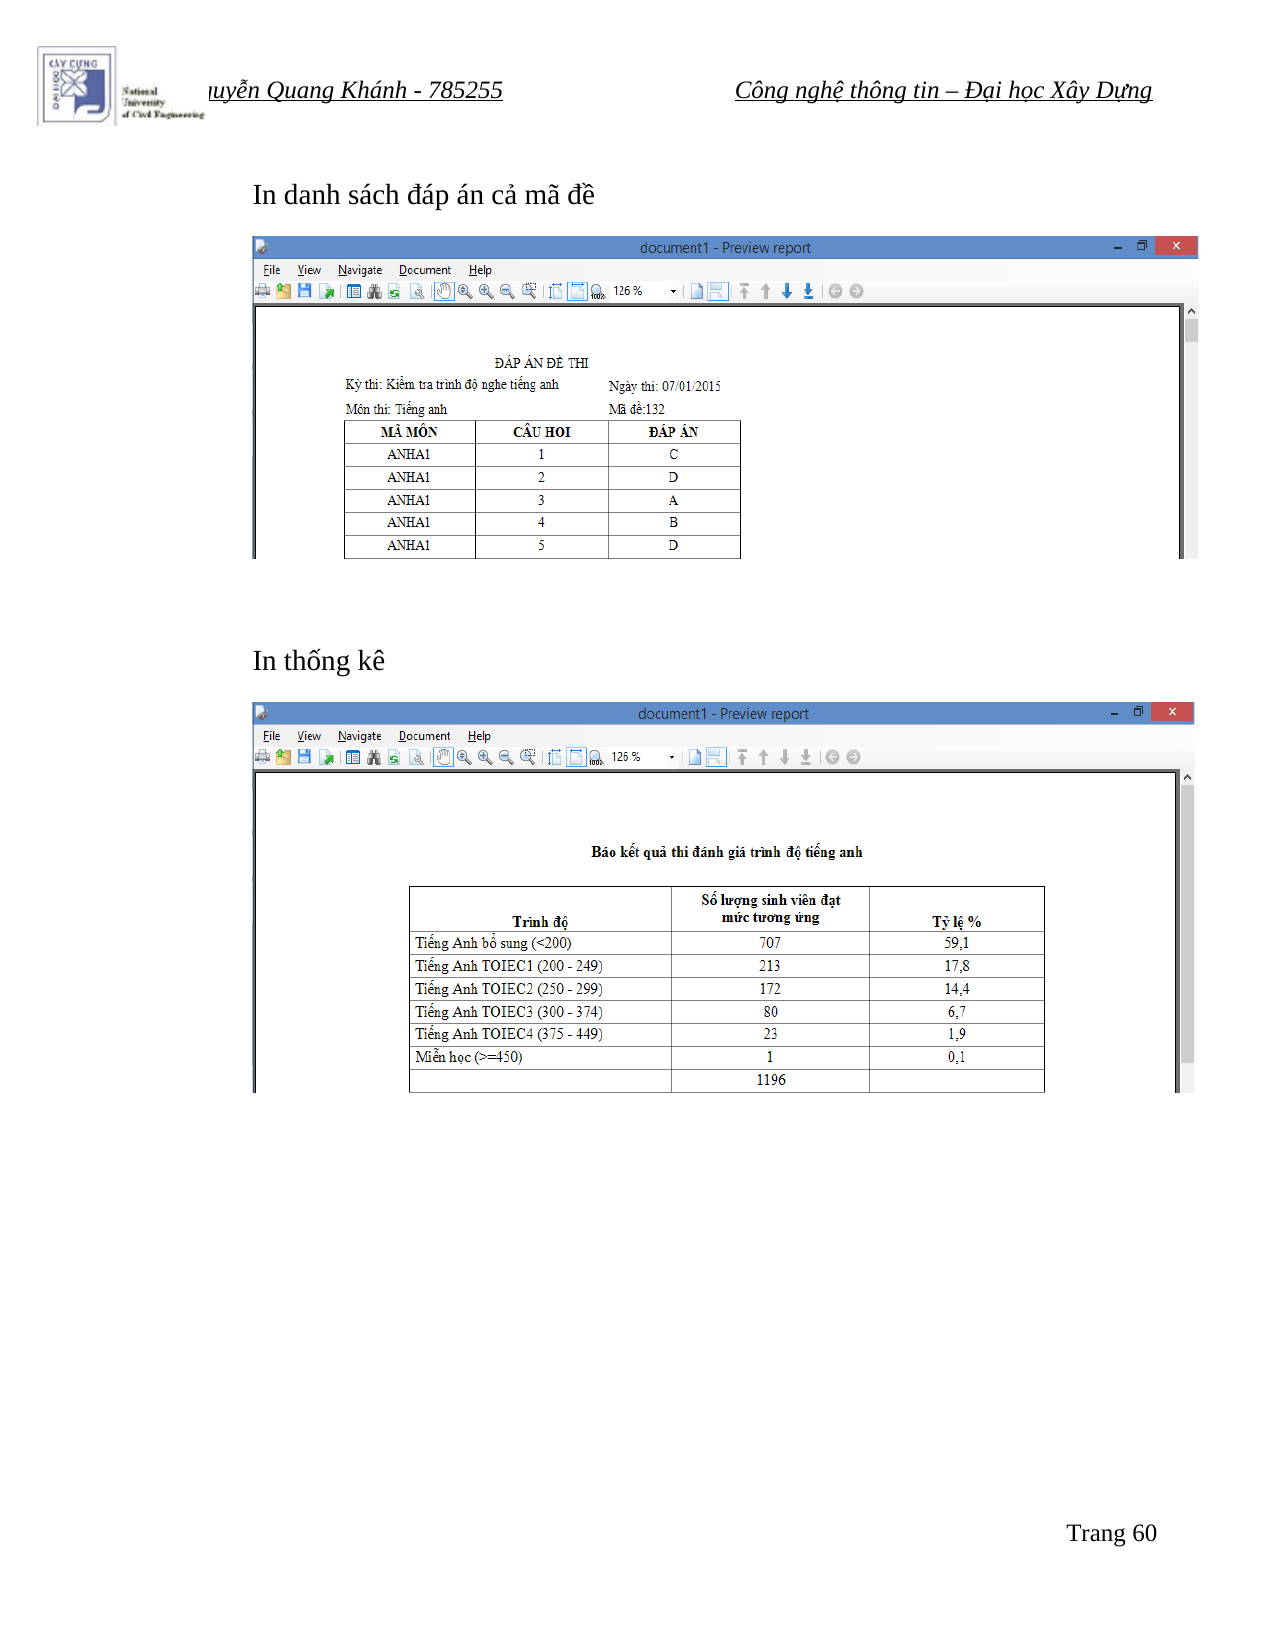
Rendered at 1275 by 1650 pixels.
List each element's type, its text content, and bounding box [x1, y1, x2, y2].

picture [252, 702, 1195, 1093]
text In danh sách đáp án cả mã đề [177, 177, 1157, 211]
picture [252, 236, 1199, 559]
picture [37, 46, 209, 125]
text In thống kê [252, 643, 1157, 676]
